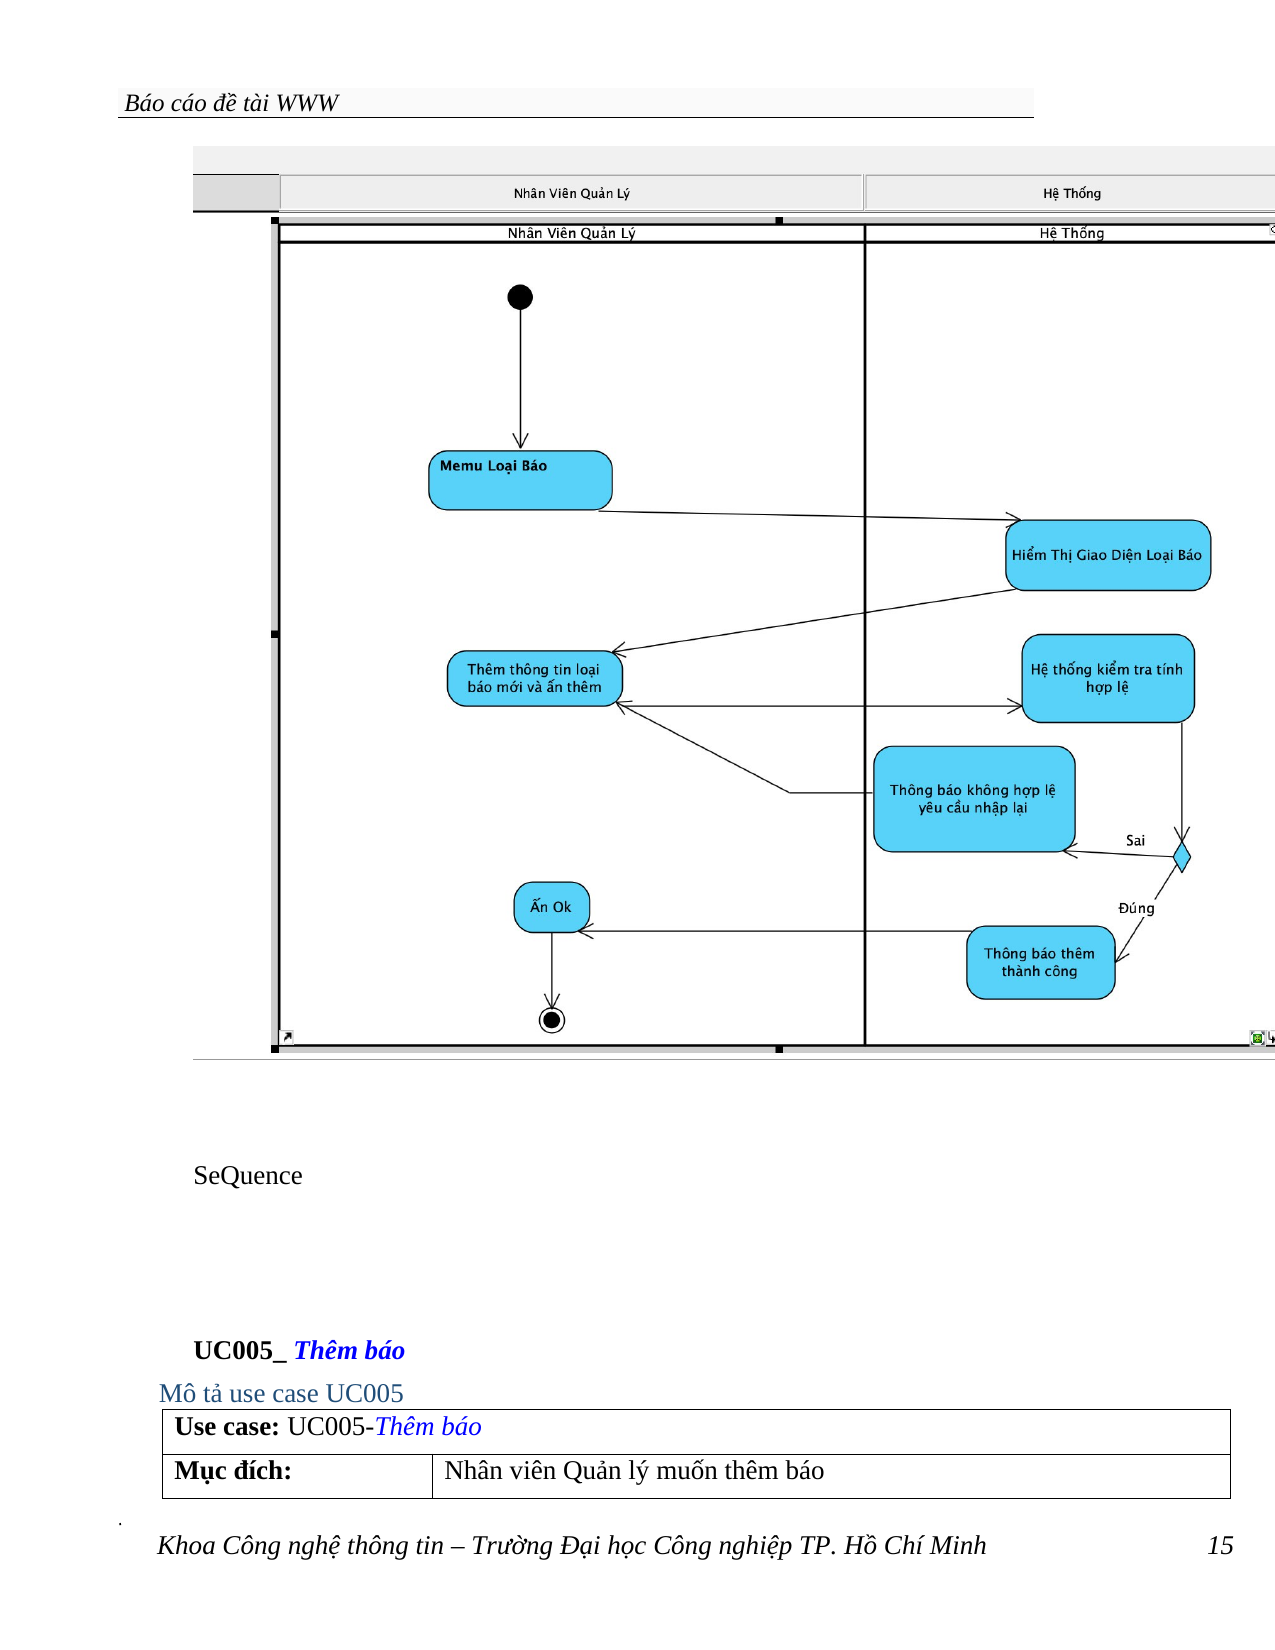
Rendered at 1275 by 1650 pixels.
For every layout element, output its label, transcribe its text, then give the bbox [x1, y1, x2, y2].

table_cell Nhân viên Quản lý muốn thêm báo [433, 1455, 1230, 1498]
subtitle UC005_ Thêm báo [193, 1334, 1275, 1365]
table_cell Mục đích: [163, 1455, 432, 1498]
subtitle Mô tả use case UC005 [118, 1378, 1275, 1409]
picture [193, 146, 1275, 1060]
table_header Use case: UC005-Thêm báo [163, 1410, 1230, 1453]
text SeQuence [193, 1159, 1275, 1191]
